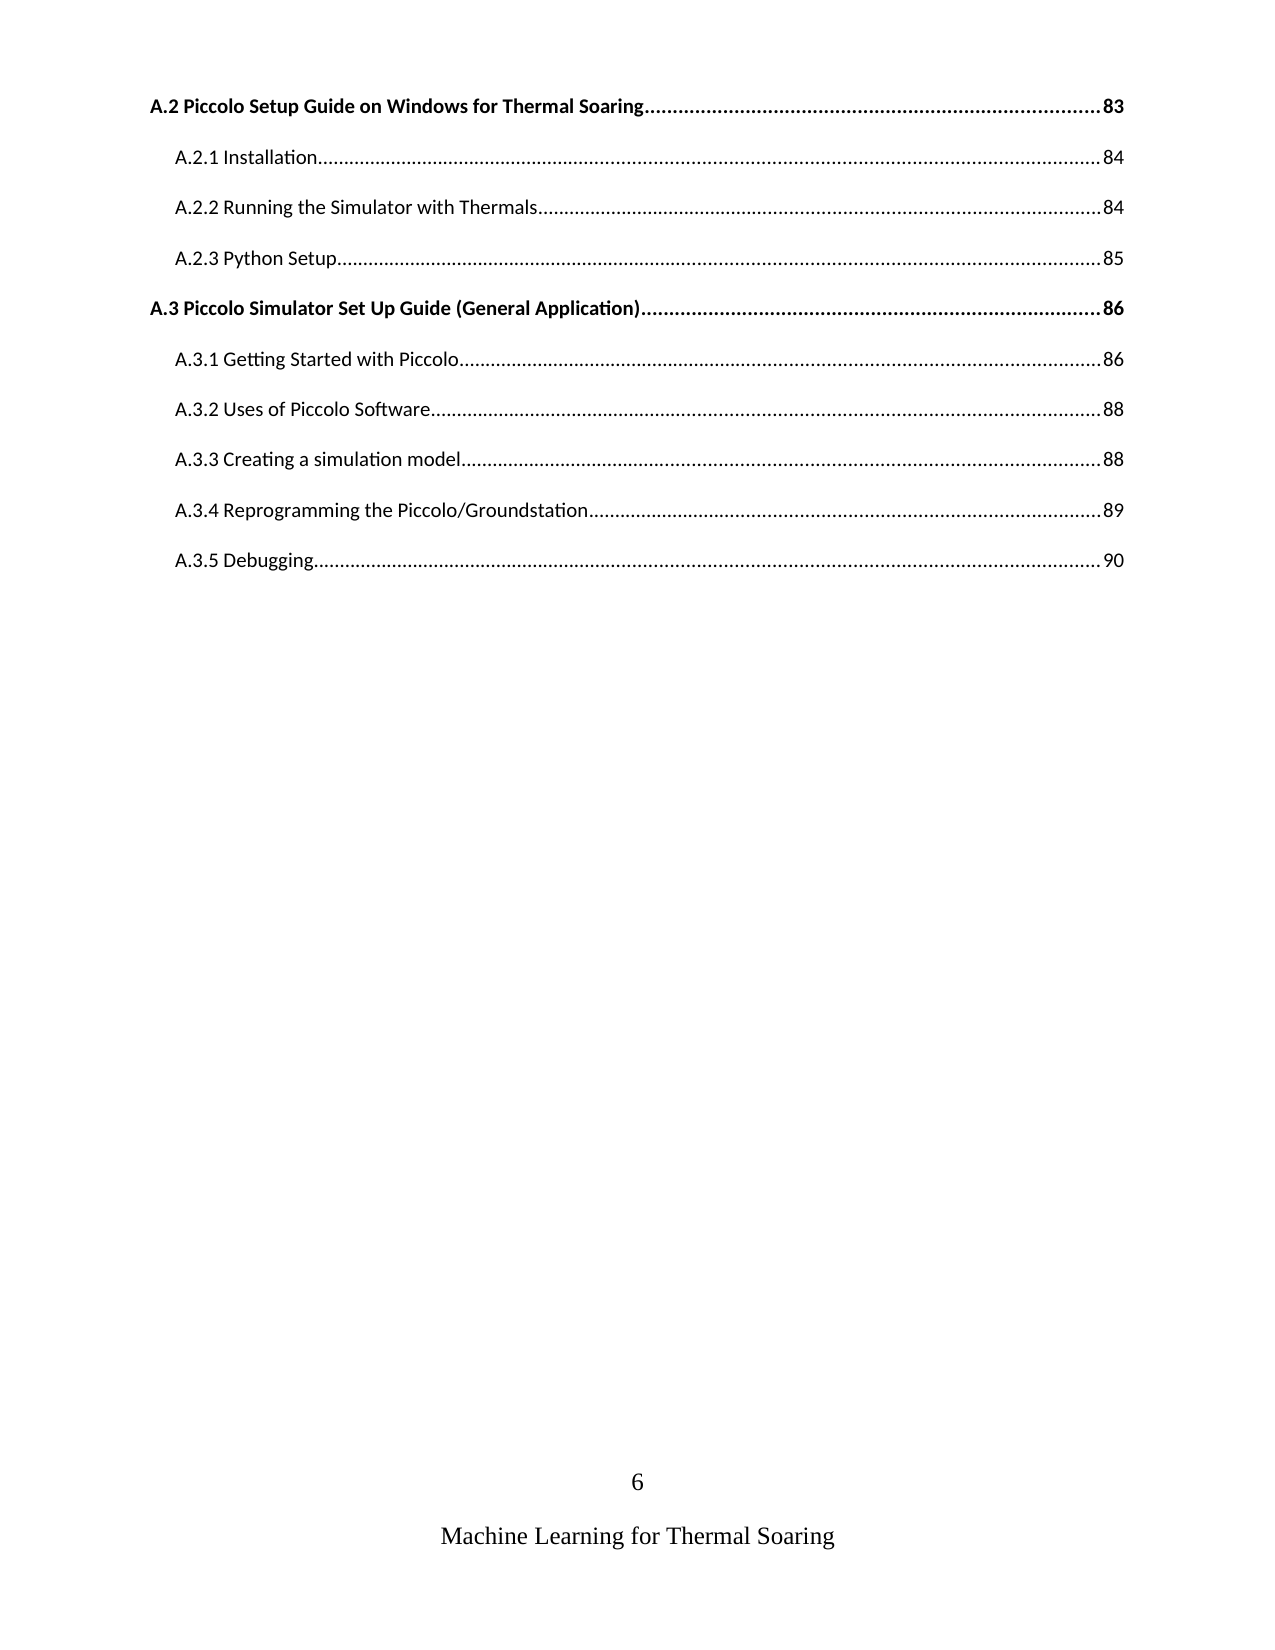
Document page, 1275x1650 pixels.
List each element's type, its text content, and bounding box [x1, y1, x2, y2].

text A.3.2 Uses of Piccolo Software 88 [175, 396, 1125, 422]
text A.3.1 Getting Started with Piccolo 86 [175, 346, 1125, 371]
text A.2.2 Running the Simulator with Thermals 84 [175, 194, 1125, 220]
text A.2.3 Python Setup 85 [175, 245, 1125, 270]
text A.3.5 Debugging 90 [175, 547, 1125, 573]
text A.2.1 Installation 84 [175, 144, 1125, 169]
text A.3.4 Reprogramming the Piccolo/Groundstation 89 [175, 497, 1125, 522]
text A.3.3 Creating a simulation model 88 [175, 447, 1125, 472]
text A.3 Piccolo Simulator Set Up Guide (General Application) 86 [150, 295, 1125, 321]
text A.2 Piccolo Setup Guide on Windows for Thermal Soaring 83 [150, 94, 1125, 119]
